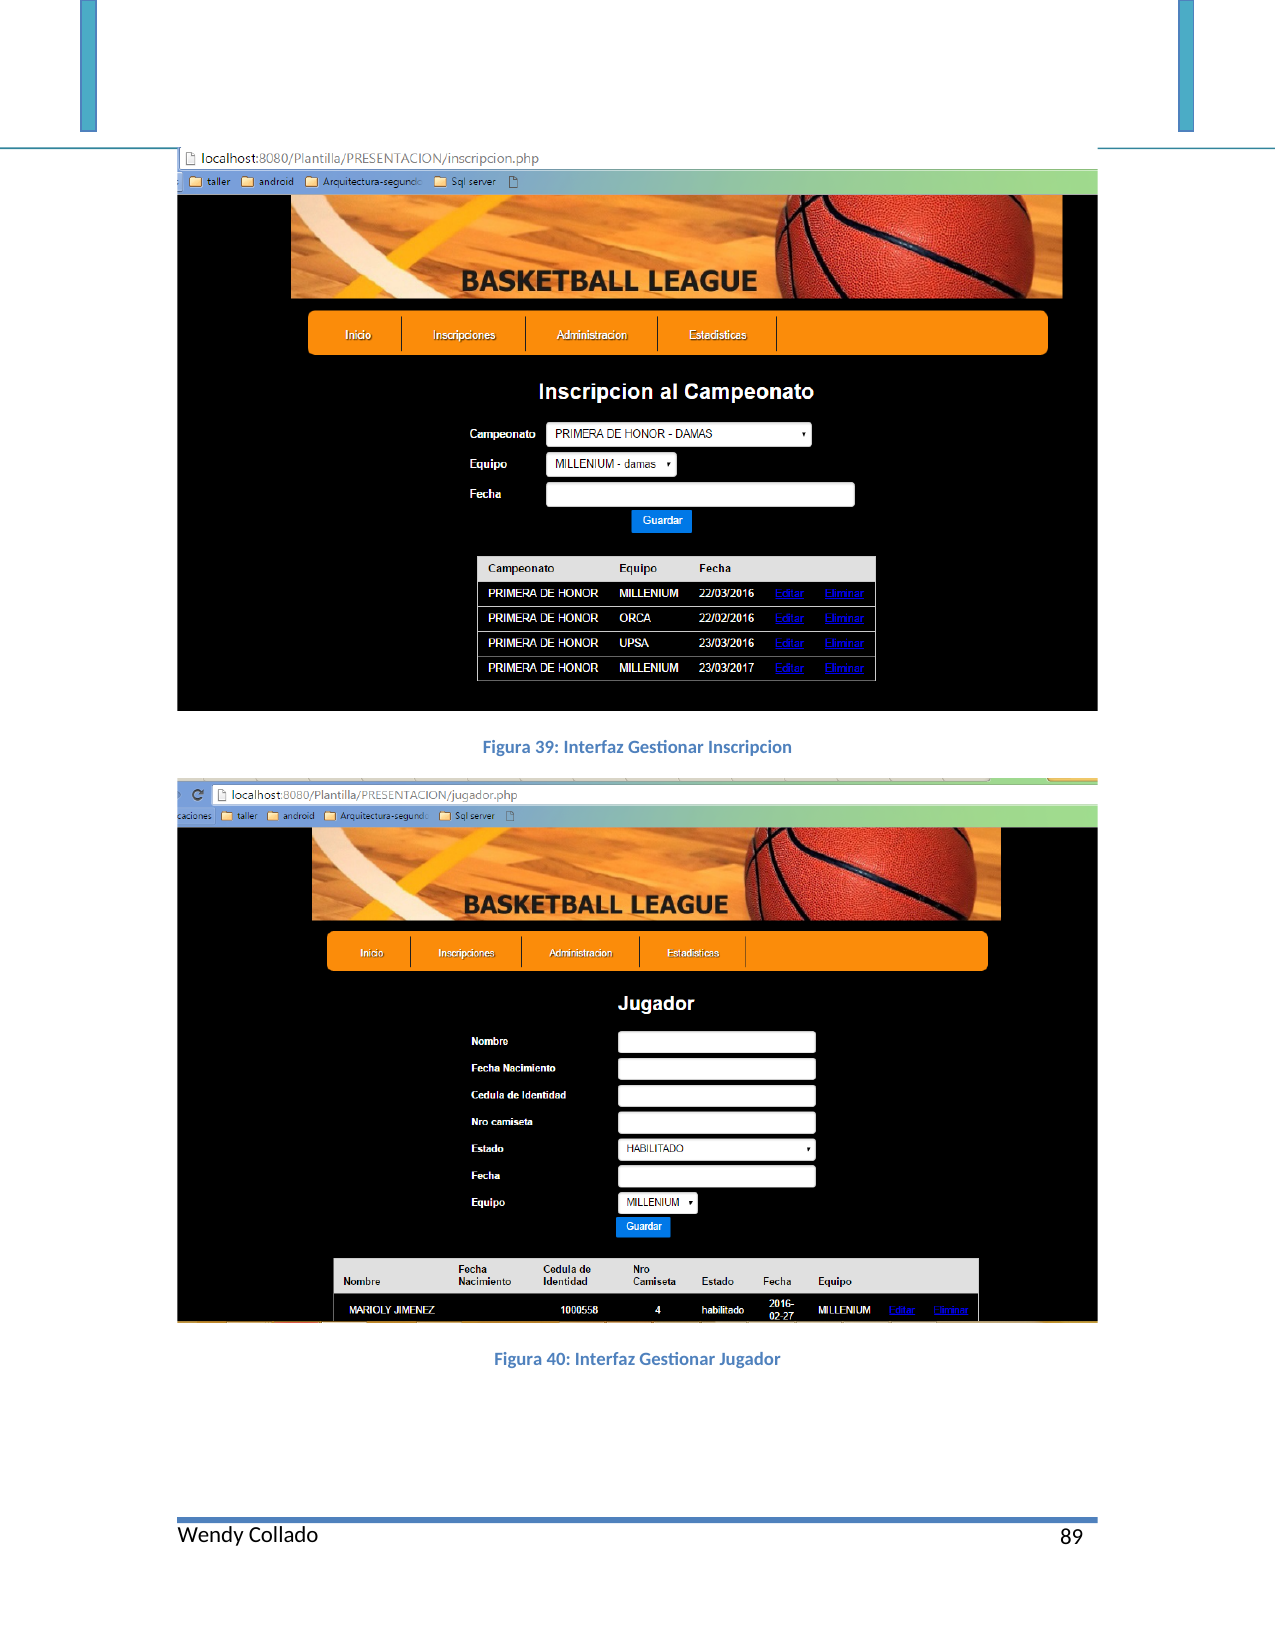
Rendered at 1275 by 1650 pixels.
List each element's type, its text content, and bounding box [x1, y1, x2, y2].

picture [177, 147, 1098, 711]
picture [177, 778, 1098, 1323]
